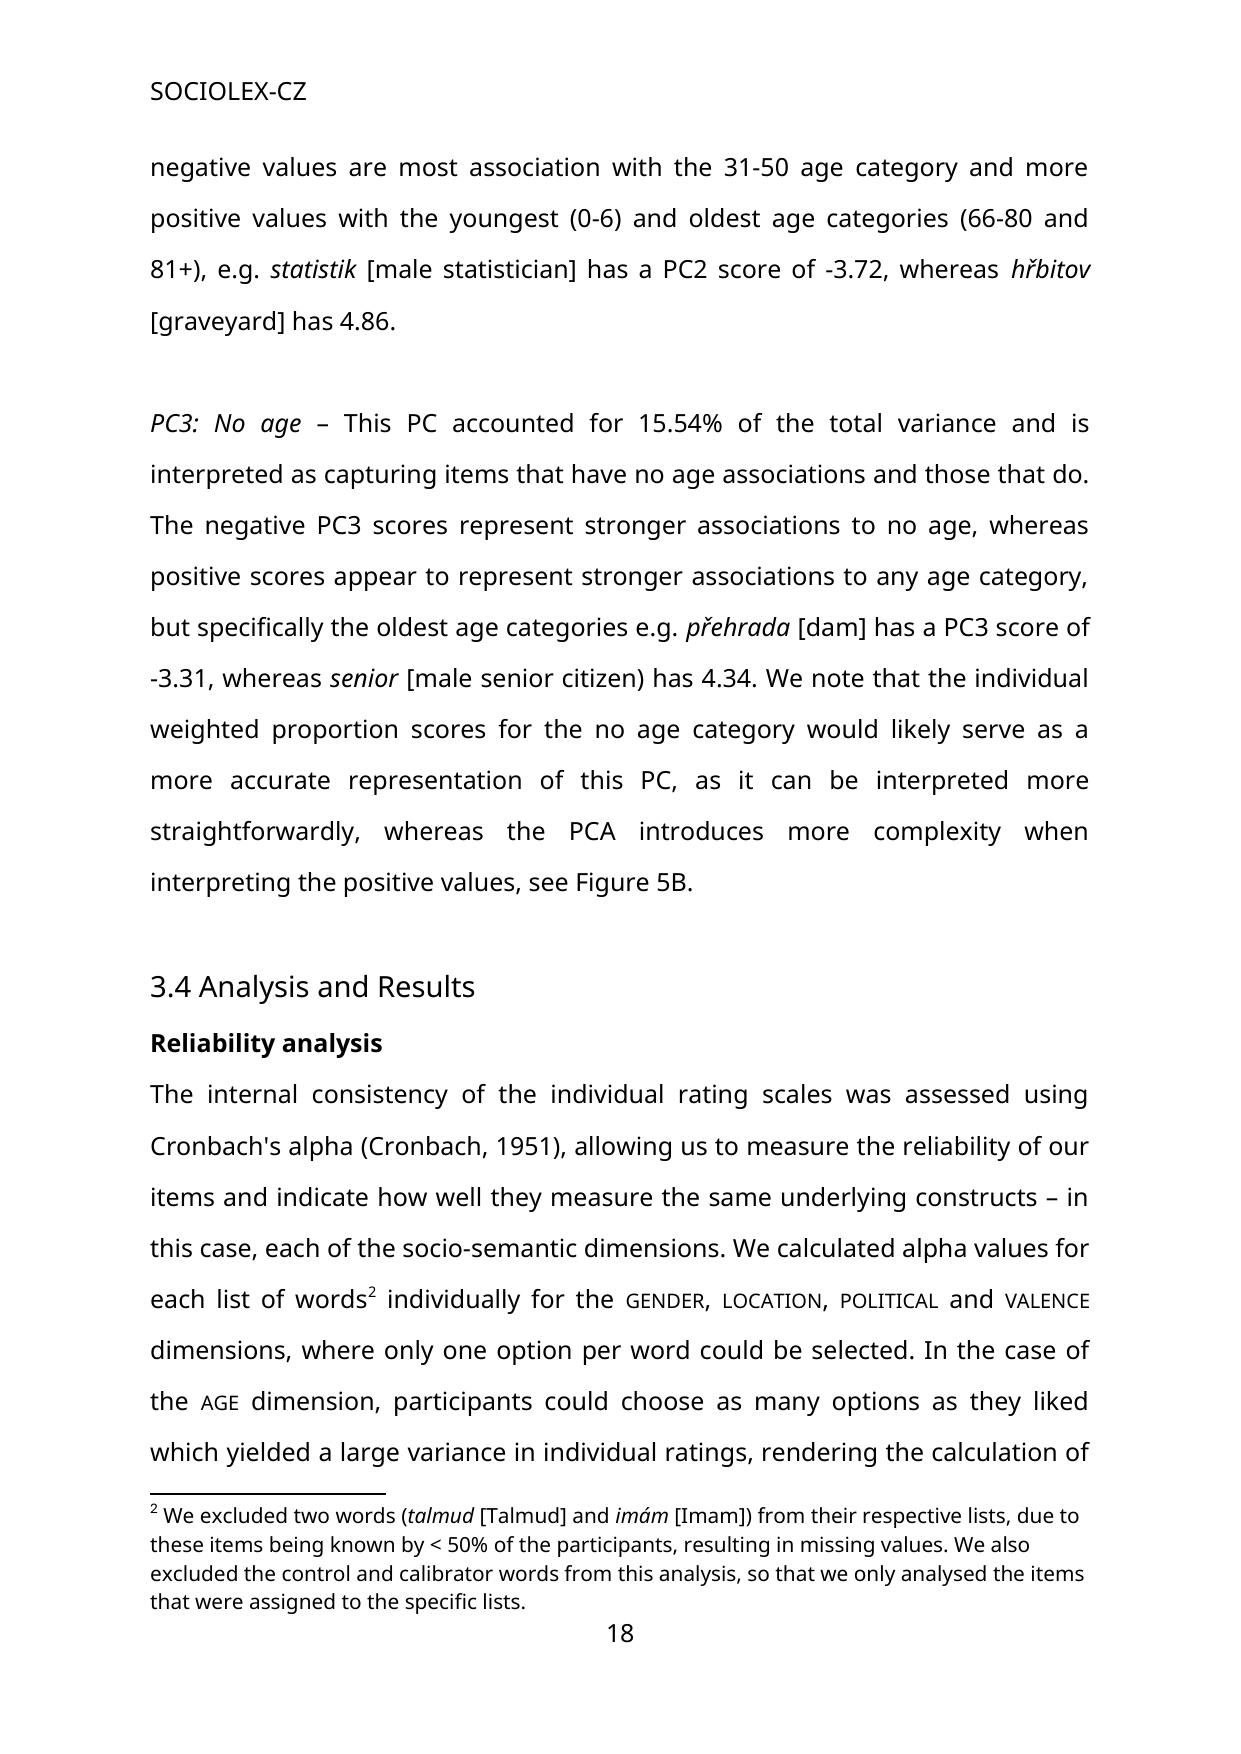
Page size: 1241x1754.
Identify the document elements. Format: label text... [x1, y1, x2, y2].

text Reliability analysis [150, 1026, 1090, 1060]
text PC3: No age – This PC accounted for 15.54% of the total variance and is interpreted as capturing items that have no age associations and those that do. The negative PC3 scores represent stronger associations to no age, whereas positive scores appear to represent stronger associations to any age category, but specifically the oldest age categories e.g. přehrada [dam] has a PC3 score of -3.31, whereas senior [male senior citizen) has 4.34. We note that the individual weighted proportion scores for the no age category would likely serve as a more accurate representation of this PC, as it can be interpreted more straightforwardly, whereas the PCA introduces more complexity when interpreting the positive values, see Figure 5B. [150, 405, 1090, 899]
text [150, 1077, 1090, 1468]
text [150, 150, 1090, 337]
text 3.4 Analysis and Results [150, 967, 1090, 1006]
